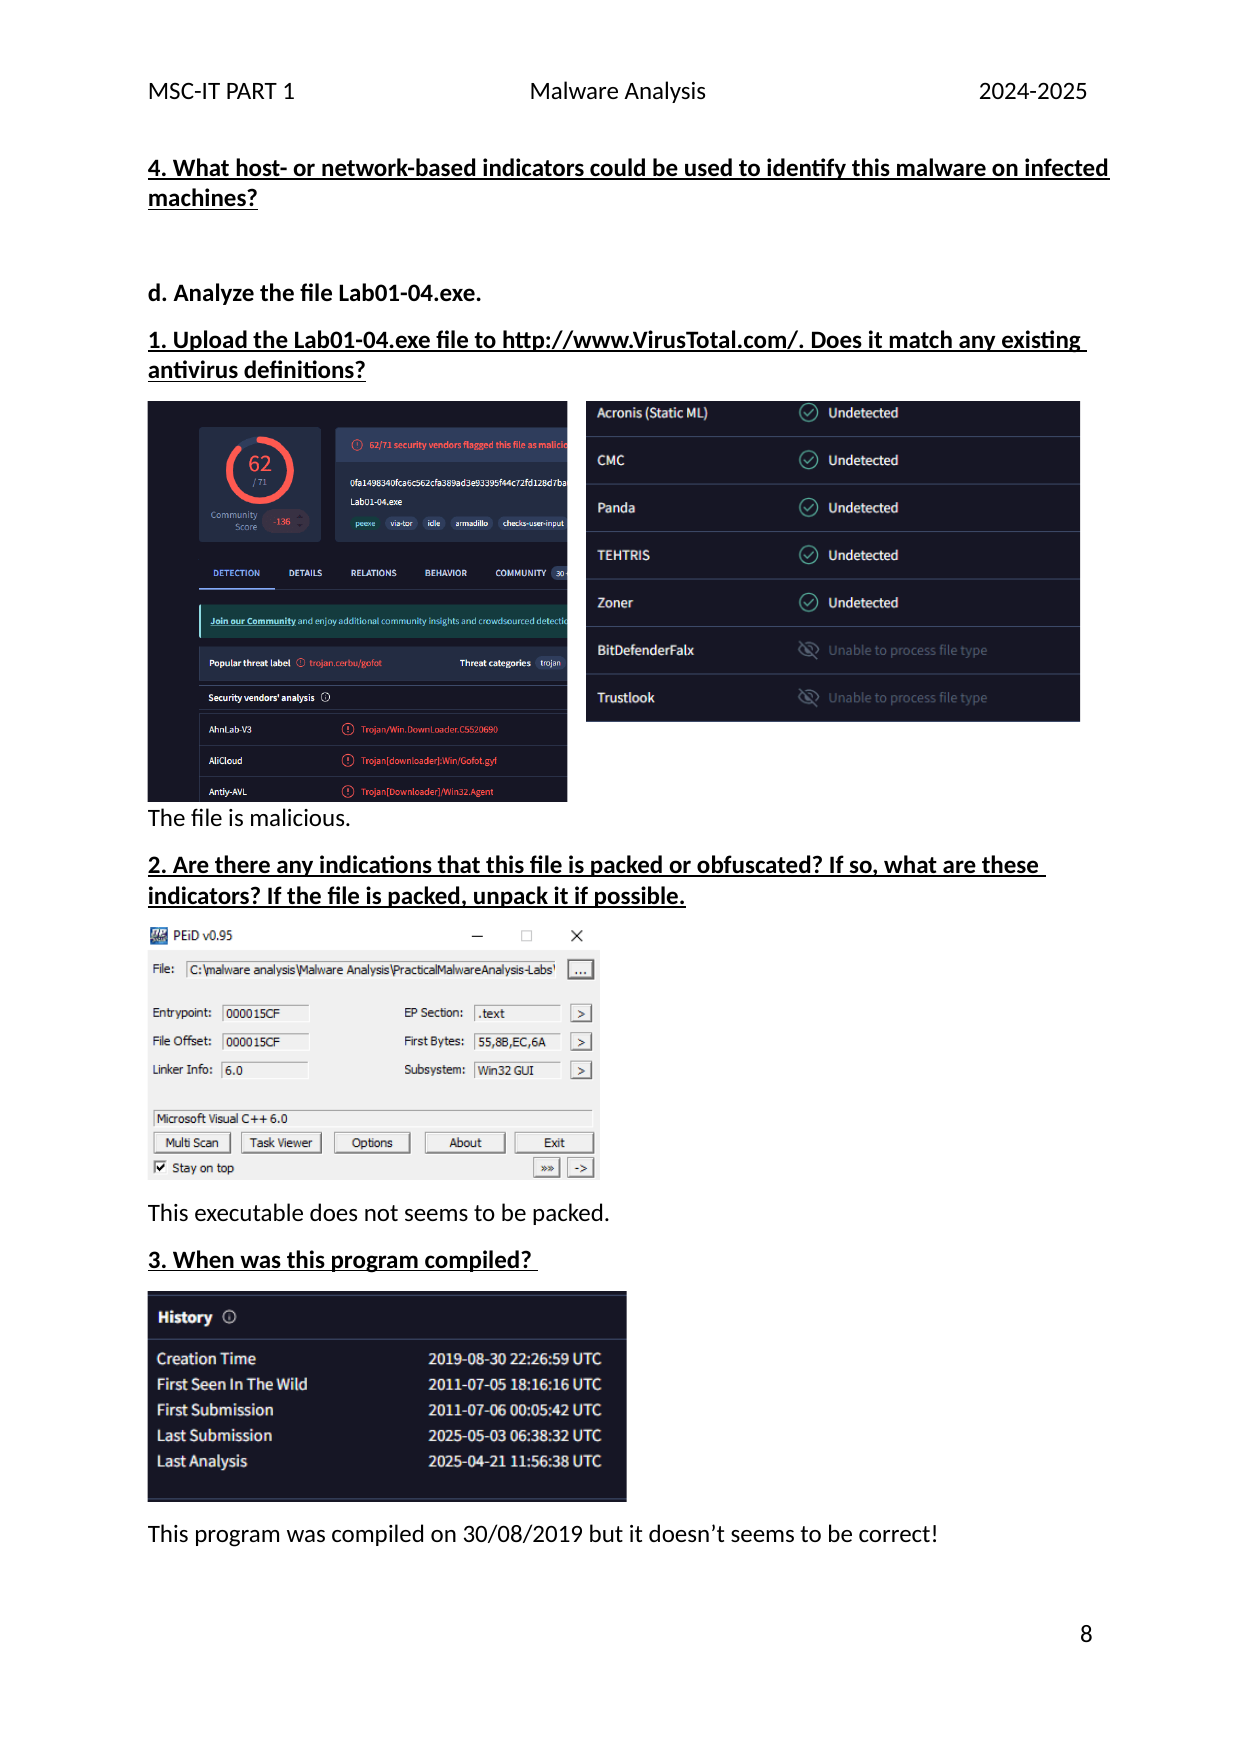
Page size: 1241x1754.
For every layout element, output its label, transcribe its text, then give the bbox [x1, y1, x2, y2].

text This program was compiled on 30/08/2019 but it doesn’t seems to be correct! [148, 1518, 1112, 1549]
text 2. Are there any indications that this file is packed or obfuscated? If so, what are these indicators? If the file is packed, unpack it if possible. [148, 849, 1112, 910]
text 3. When was this program compiled? [148, 1244, 1112, 1274]
text 1. Upload the Lab01-04.exe file to http://www.VirusTotal.com/. Does it match any existing antivirus definitions? [148, 324, 1112, 385]
text This executable does not seems to be packed. [148, 1197, 1112, 1227]
text 4. What host- or network-based indicators could be used to identify this malware on infected machines? [148, 152, 1112, 213]
picture [147, 401, 568, 802]
picture [586, 401, 1081, 722]
picture [147, 1291, 627, 1502]
text d. Analyze the file Lab01-04.exe. [148, 277, 1112, 307]
picture [147, 927, 600, 1180]
